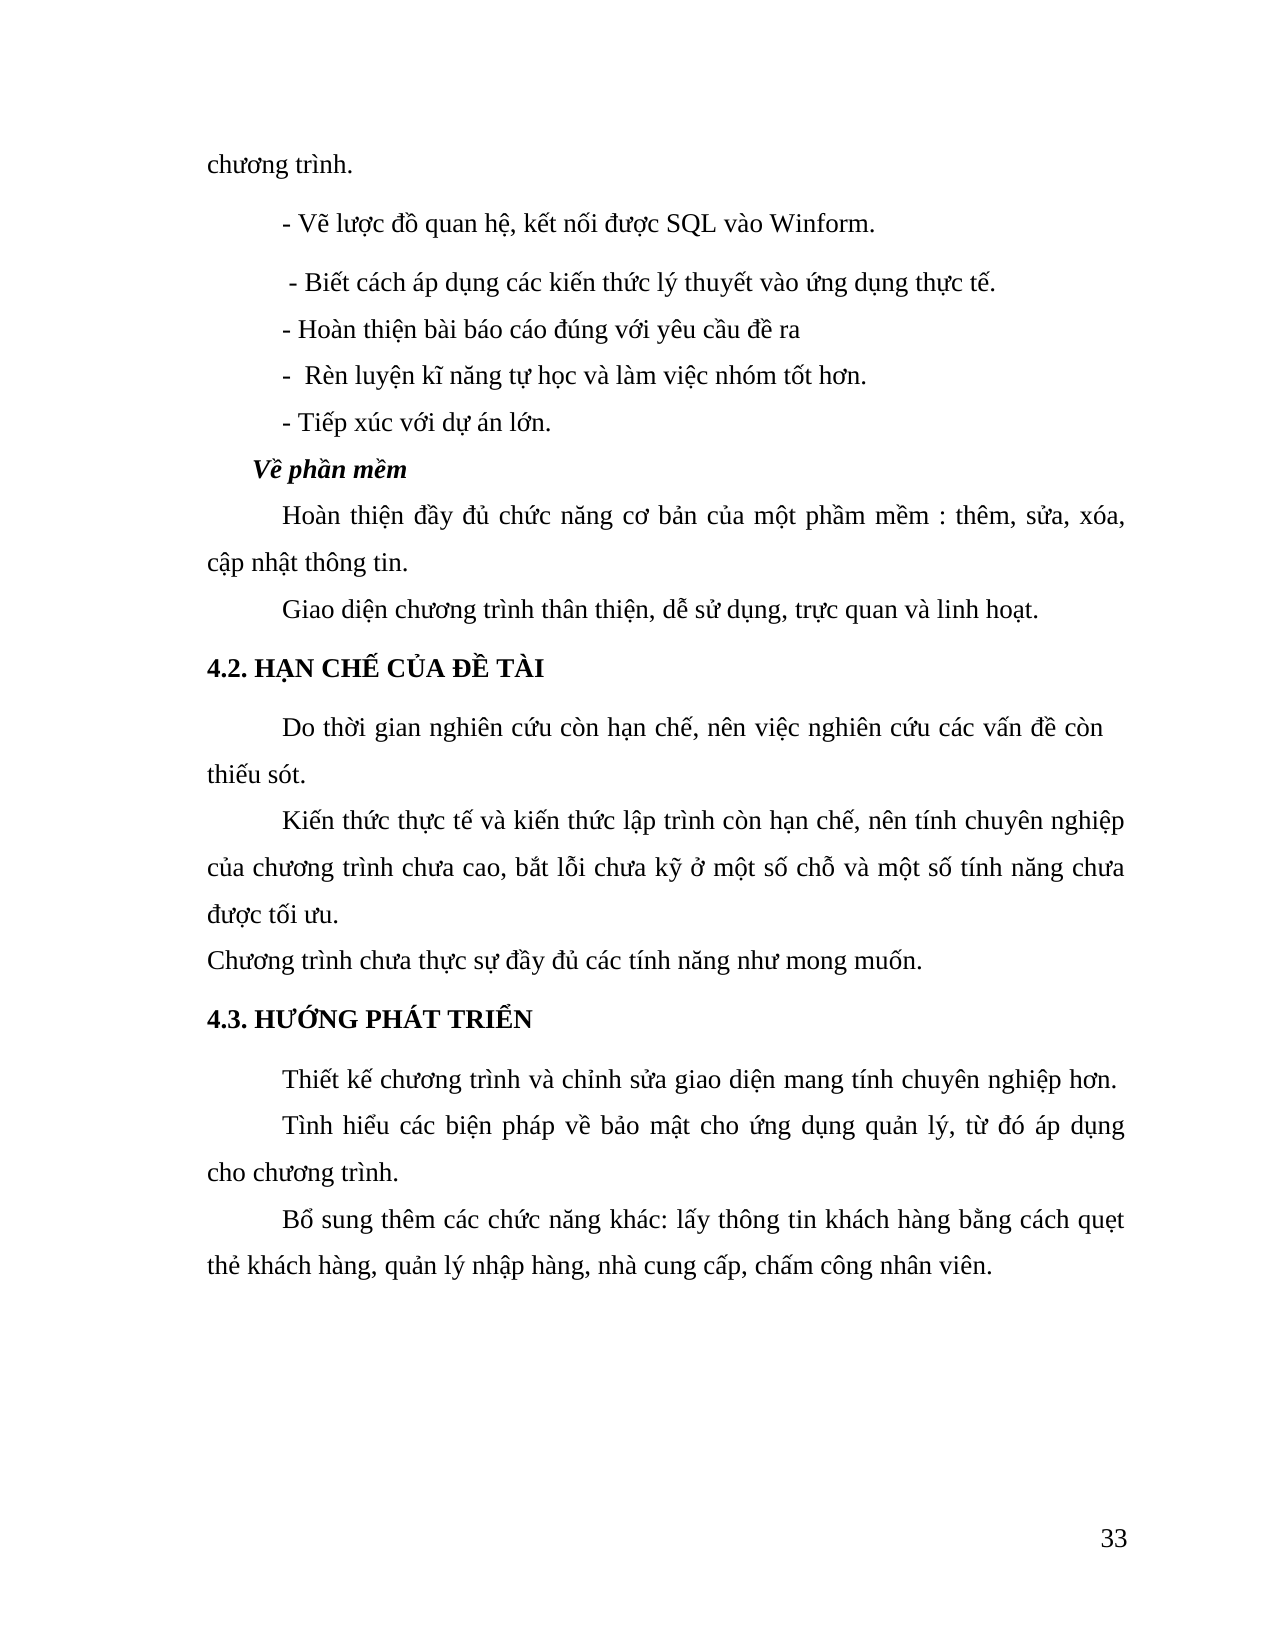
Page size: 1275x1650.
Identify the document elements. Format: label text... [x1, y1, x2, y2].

text Thiết kế chương trình và chỉnh sửa giao diện mang tính chuyên nghiệp hơn. Tình hiểu các biện pháp về bảo mật cho ứng dụng quản lý, từ đó áp dụng cho chương trình. [207, 1063, 1126, 1187]
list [207, 148, 1129, 179]
text Hoàn thiện đầy đủ chức năng cơ bản của một phầm mềm : thêm, sửa, xóa, cập nhật thông tin. [207, 499, 1126, 577]
text Chương trình chưa thực sự đầy đủ các tính năng như mong muốn. [207, 944, 1126, 976]
text Về phần mềm [252, 453, 1127, 484]
text - Biết cách áp dụng các kiến thức lý thuyết vào ứng dụng thực tế. [207, 266, 1126, 297]
text Kiến thức thực tế và kiến thức lập trình còn hạn chế, nên tính chuyên nghiệp của chương trình chưa cao, bắt lỗi chưa kỹ ở một số chỗ và một số tính năng chưa được tối ưu. [207, 804, 1126, 929]
list - Vẽ lược đồ quan hệ, kết nối được SQL vào Winform. [207, 207, 1129, 238]
subtitle 4.2. HẠN CHẾ CỦA ĐỀ TÀI [207, 652, 1127, 683]
text Giao diện chương trình thân thiện, dễ sử dụng, trực quan và linh hoạt. [207, 593, 1126, 624]
text - Rèn luyện kĩ năng tự học và làm việc nhóm tốt hơn. [207, 359, 1126, 391]
text - Tiếp xúc với dự án lớn. [207, 406, 1126, 437]
text Bổ sung thêm các chức năng khác: lấy thông tin khách hàng bằng cách quẹt thẻ khách hàng, quản lý nhập hàng, nhà cung cấp, chấm công nhân viên. [207, 1203, 1126, 1281]
text - Hoàn thiện bài báo cáo đúng với yêu cầu đề ra [207, 313, 1126, 344]
subtitle 4.3. HƯỚNG PHÁT TRIỂN [207, 1003, 1127, 1035]
text Do thời gian nghiên cứu còn hạn chế, nên việc nghiên cứu các vấn đề còn thiếu sót. [207, 711, 1105, 789]
